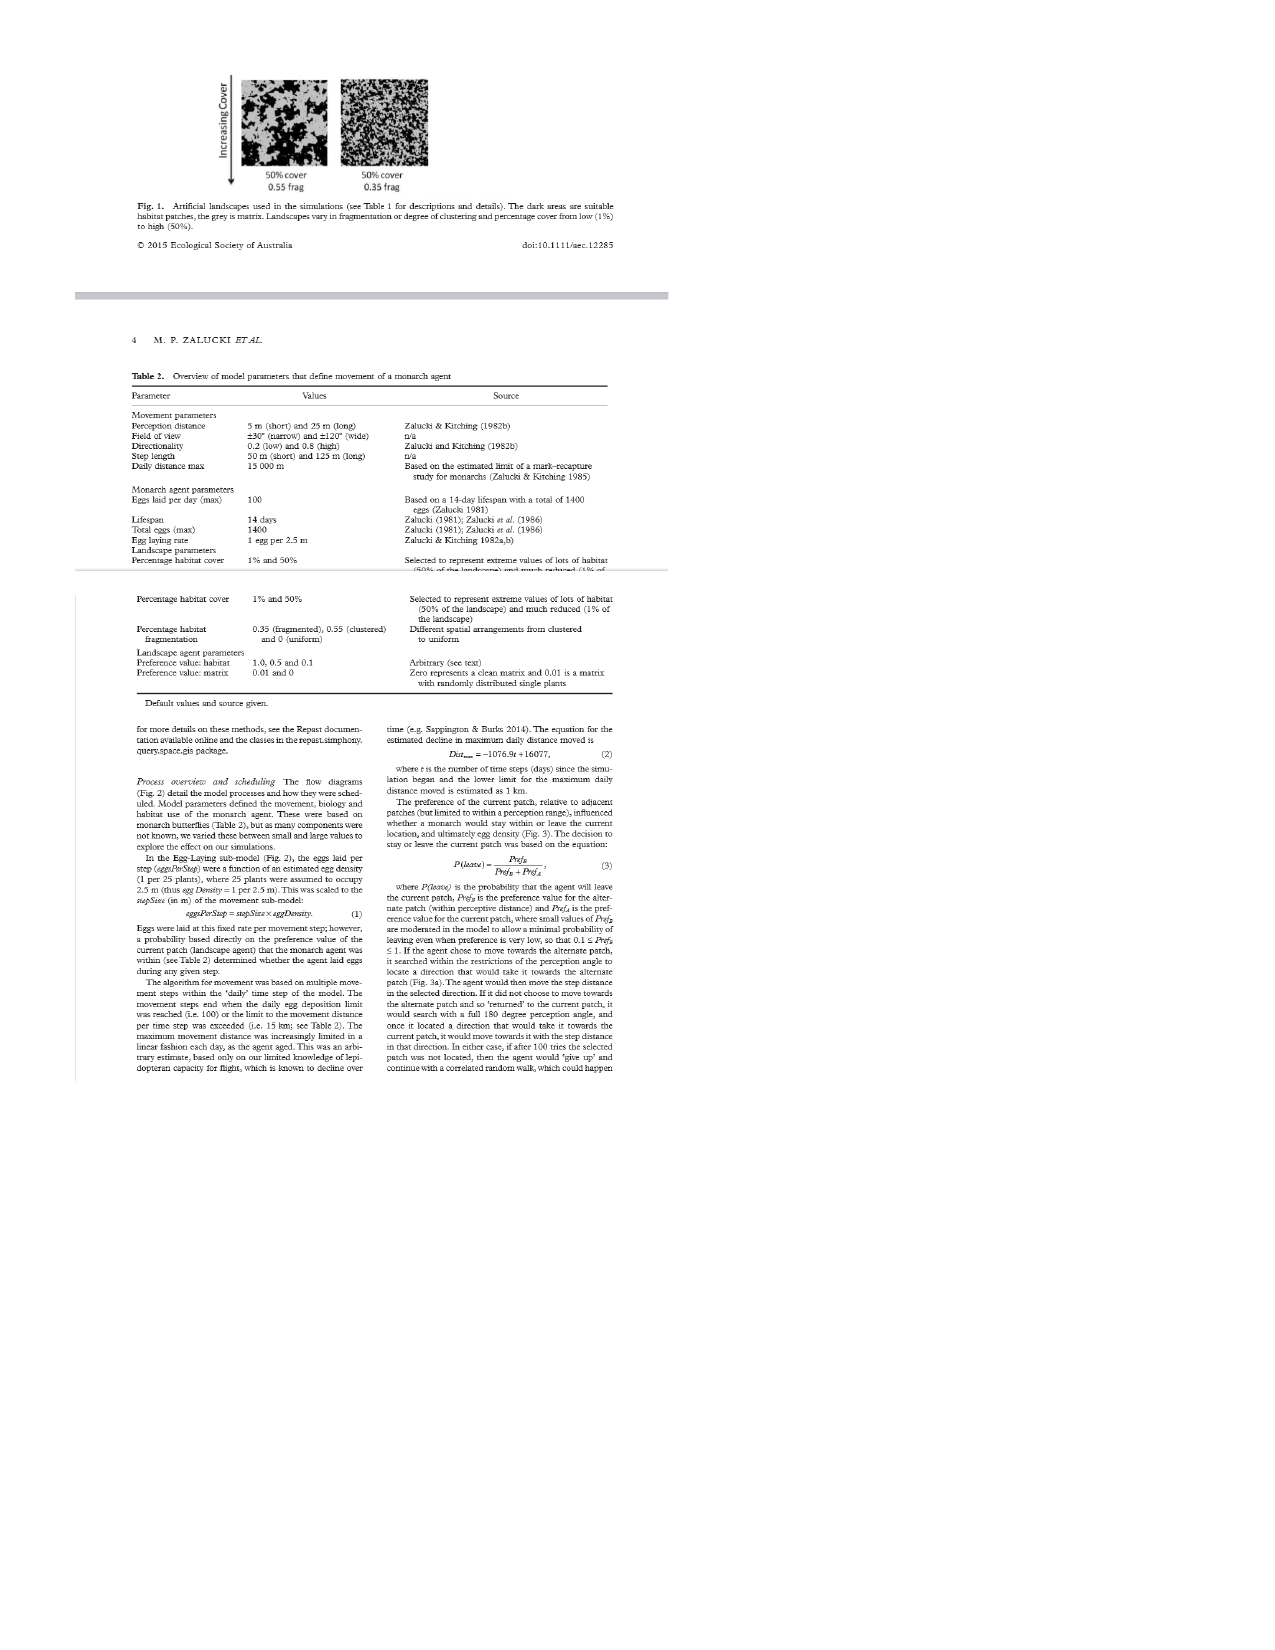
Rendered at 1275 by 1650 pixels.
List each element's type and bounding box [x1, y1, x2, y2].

picture [75, 595, 656, 1081]
picture [75, 75, 669, 571]
